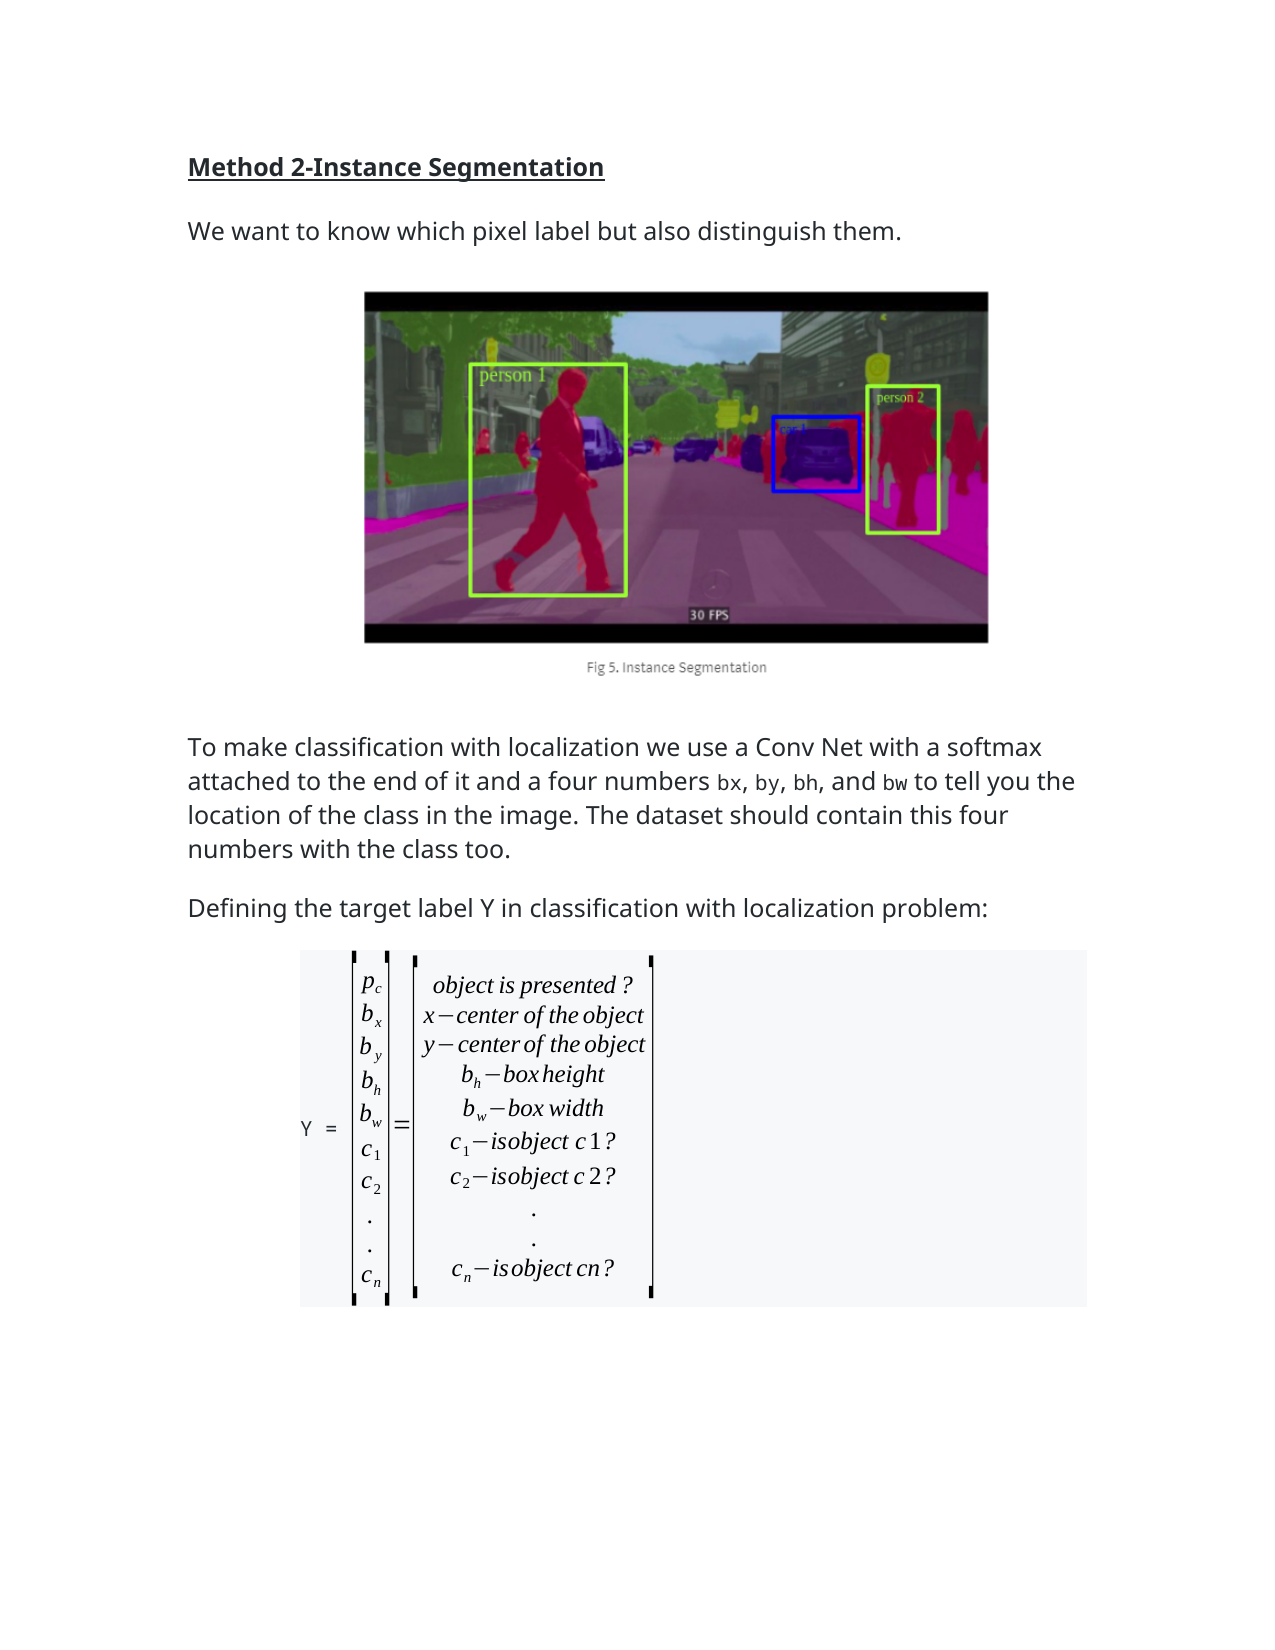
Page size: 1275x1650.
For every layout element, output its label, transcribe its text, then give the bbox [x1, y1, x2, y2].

text Defining the target label Y in classification with localization problem: [187, 891, 1087, 925]
text Method 2-Instance Segmentation [187, 150, 1087, 184]
picture [341, 276, 1038, 701]
text We want to know which pixel label but also distinguish them. [187, 213, 1087, 247]
text To make classification with localization we use a Conv Net with a softmax attached to the end of it and a four numbers bx, by, bh, and bw to tell you the location of the class in the image. The dataset should contain this four numbers with the class too. [187, 729, 1087, 866]
text Y = [300, 950, 1087, 1307]
